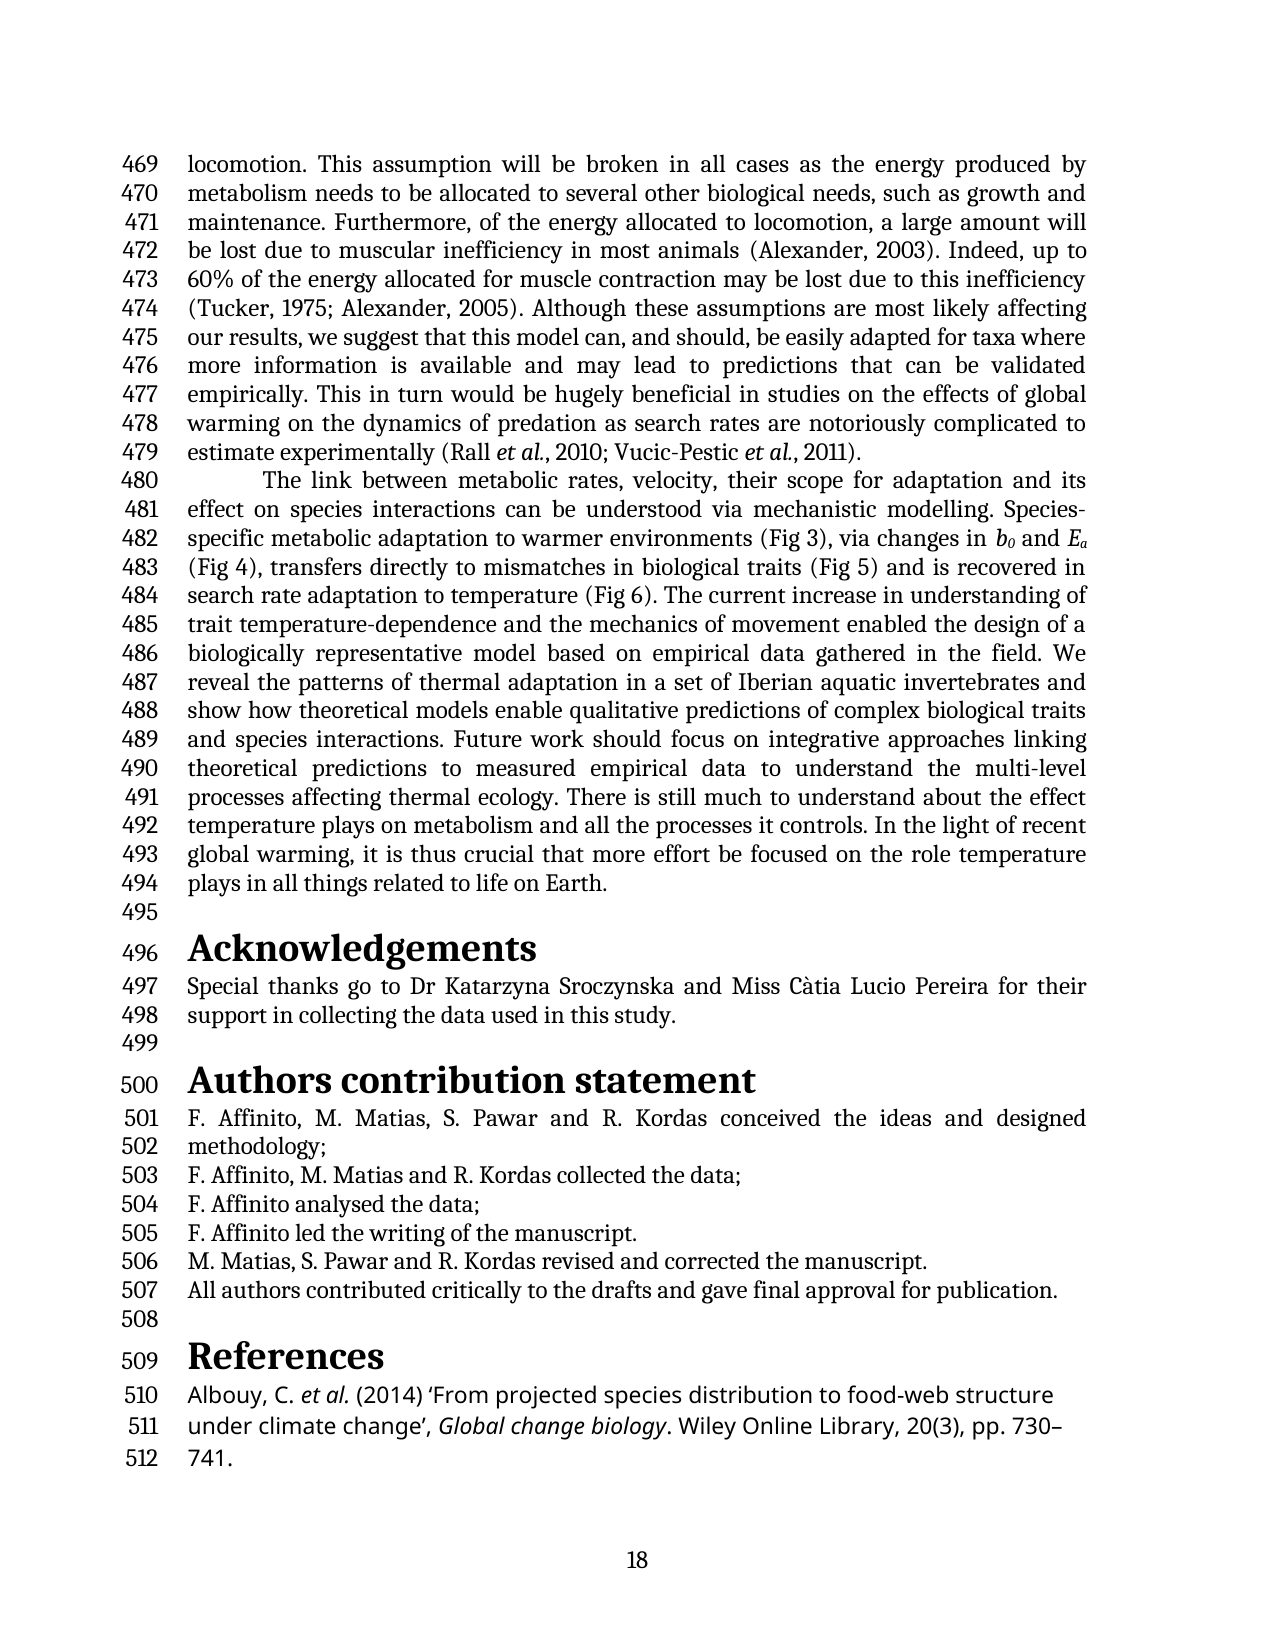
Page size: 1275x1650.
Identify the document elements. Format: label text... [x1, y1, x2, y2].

text M. Matias, S. Pawar and R. Kordas revised and corrected the manuscript. [187, 1247, 1087, 1276]
text Acknowledgements [187, 926, 1087, 972]
text F. Affinito, M. Matias, S. Pawar and R. Kordas conceived the ideas and designed methodology; [187, 1103, 1087, 1161]
text Authors contribution statement [187, 1058, 1087, 1103]
text All authors contributed critically to the drafts and gave final approval for publication. [187, 1276, 1087, 1305]
text F. Affinito analysed the data; [187, 1190, 1087, 1218]
text Albouy, C. et al. (2014) ‘From projected species distribution to food-web structure under climate change’, Global change biology. Wiley Online Library, 20(3), pp. 730–741. [187, 1379, 1087, 1473]
text F. Affinito led the writing of the manuscript. [187, 1218, 1087, 1247]
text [187, 150, 1087, 466]
text The link between metabolic rates, velocity, their scope for adaptation and its effect on species interactions can be understood via mechanistic modelling. Species-specific metabolic adaptation to warmer environments (Fig 3), via changes in b0 and Ea (Fig 4), transfers directly to mismatches in biological traits (Fig 5) and is recovered in search rate adaptation to temperature (Fig 6). The current increase in understanding of trait temperature-dependence and the mechanics of movement enabled the design of a biologically representative model based on empirical data gathered in the field. We reveal the patterns of thermal adaptation in a set of Iberian aquatic invertebrates and show how theoretical models enable qualitative predictions of complex biological traits and species interactions. Future work should focus on integrative approaches linking theoretical predictions to measured empirical data to understand the multi-level processes affecting thermal ecology. There is still much to understand about the effect temperature plays on metabolism and all the processes it controls. In the light of recent global warming, it is thus crucial that more effort be focused on the role temperature plays in all things related to life on Earth. [187, 466, 1087, 897]
text F. Affinito, M. Matias and R. Kordas collected the data; [187, 1161, 1087, 1190]
text Special thanks go to Dr Katarzyna Sroczynska and Miss Càtia Lucio Pereira for their support in collecting the data used in this study. [187, 972, 1087, 1029]
text References [187, 1333, 1087, 1379]
